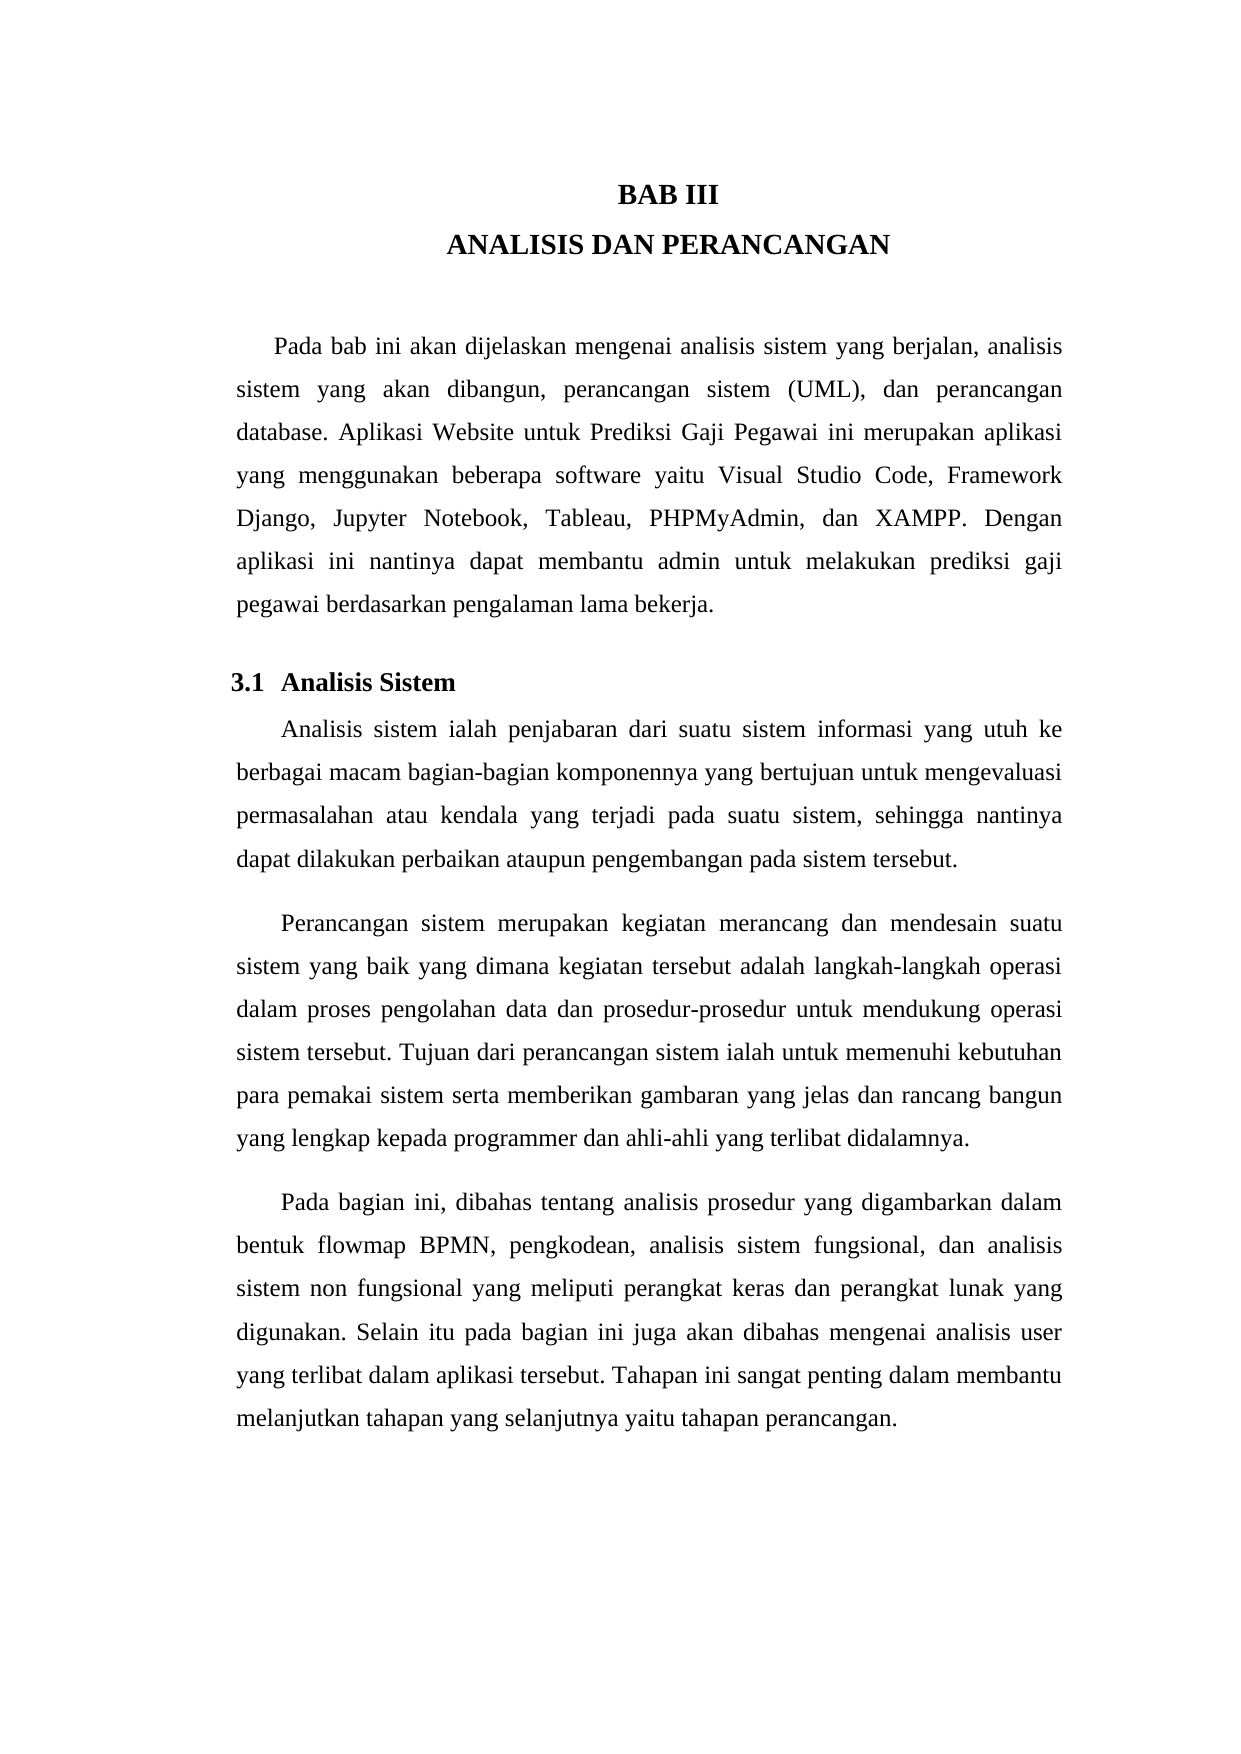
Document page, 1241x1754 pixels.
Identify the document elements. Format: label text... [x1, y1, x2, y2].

subtitle BAB III [274, 177, 1063, 211]
text Perancangan sistem merupakan kegiatan merancang dan mendesain suatu sistem yang baik yang dimana kegiatan tersebut adalah langkah-langkah operasi dalam proses pengolahan data dan prosedur-prosedur untuk mendukung operasi sistem tersebut. Tujuan dari perancangan sistem ialah untuk memenuhi kebutuhan para pemakai sistem serta memberikan gambaran yang jelas dan rancang bangun yang lengkap kepada programmer dan ahli-ahli yang terlibat didalamnya. [236, 908, 1063, 1152]
text Pada bagian ini, dibahas tentang analisis prosedur yang digambarkan dalam bentuk flowmap BPMN, pengkodean, analisis sistem fungsional, dan analisis sistem non fungsional yang meliputi perangkat keras dan perangkat lunak yang digunakan. Selain itu pada bagian ini juga akan dibahas mengenai analisis user yang terlibat dalam aplikasi tersebut. Tahapan ini sangat penting dalam membantu melanjutkan tahapan yang selanjutnya yaitu tahapan perancangan. [236, 1187, 1063, 1432]
text Pada bab ini akan dijelaskan mengenai analisis sistem yang berjalan, analisis sistem yang akan dibangun, perancangan sistem (UML), dan perancangan database. Aplikasi Website untuk Prediksi Gaji Pegawai ini merupakan aplikasi yang menggunakan beberapa software yaitu Visual Studio Code, Framework Django, Jupyter Notebook, Tableau, PHPMyAdmin, dan XAMPP. Dengan aplikasi ini nantinya dapat membantu admin untuk melakukan prediksi gaji pegawai berdasarkan pengalaman lama bekerja. [236, 331, 1063, 618]
subtitle Analisis Sistem [231, 666, 1063, 697]
subtitle ANALISIS DAN PERANCANGAN [274, 227, 1063, 261]
text Analisis sistem ialah penjabaran dari suatu sistem informasi yang utuh ke berbagai macam bagian-bagian komponennya yang bertujuan untuk mengevaluasi permasalahan atau kendala yang terjadi pada suatu sistem, sehingga nantinya dapat dilakukan perbaikan ataupun pengembangan pada sistem tersebut. [236, 714, 1063, 872]
